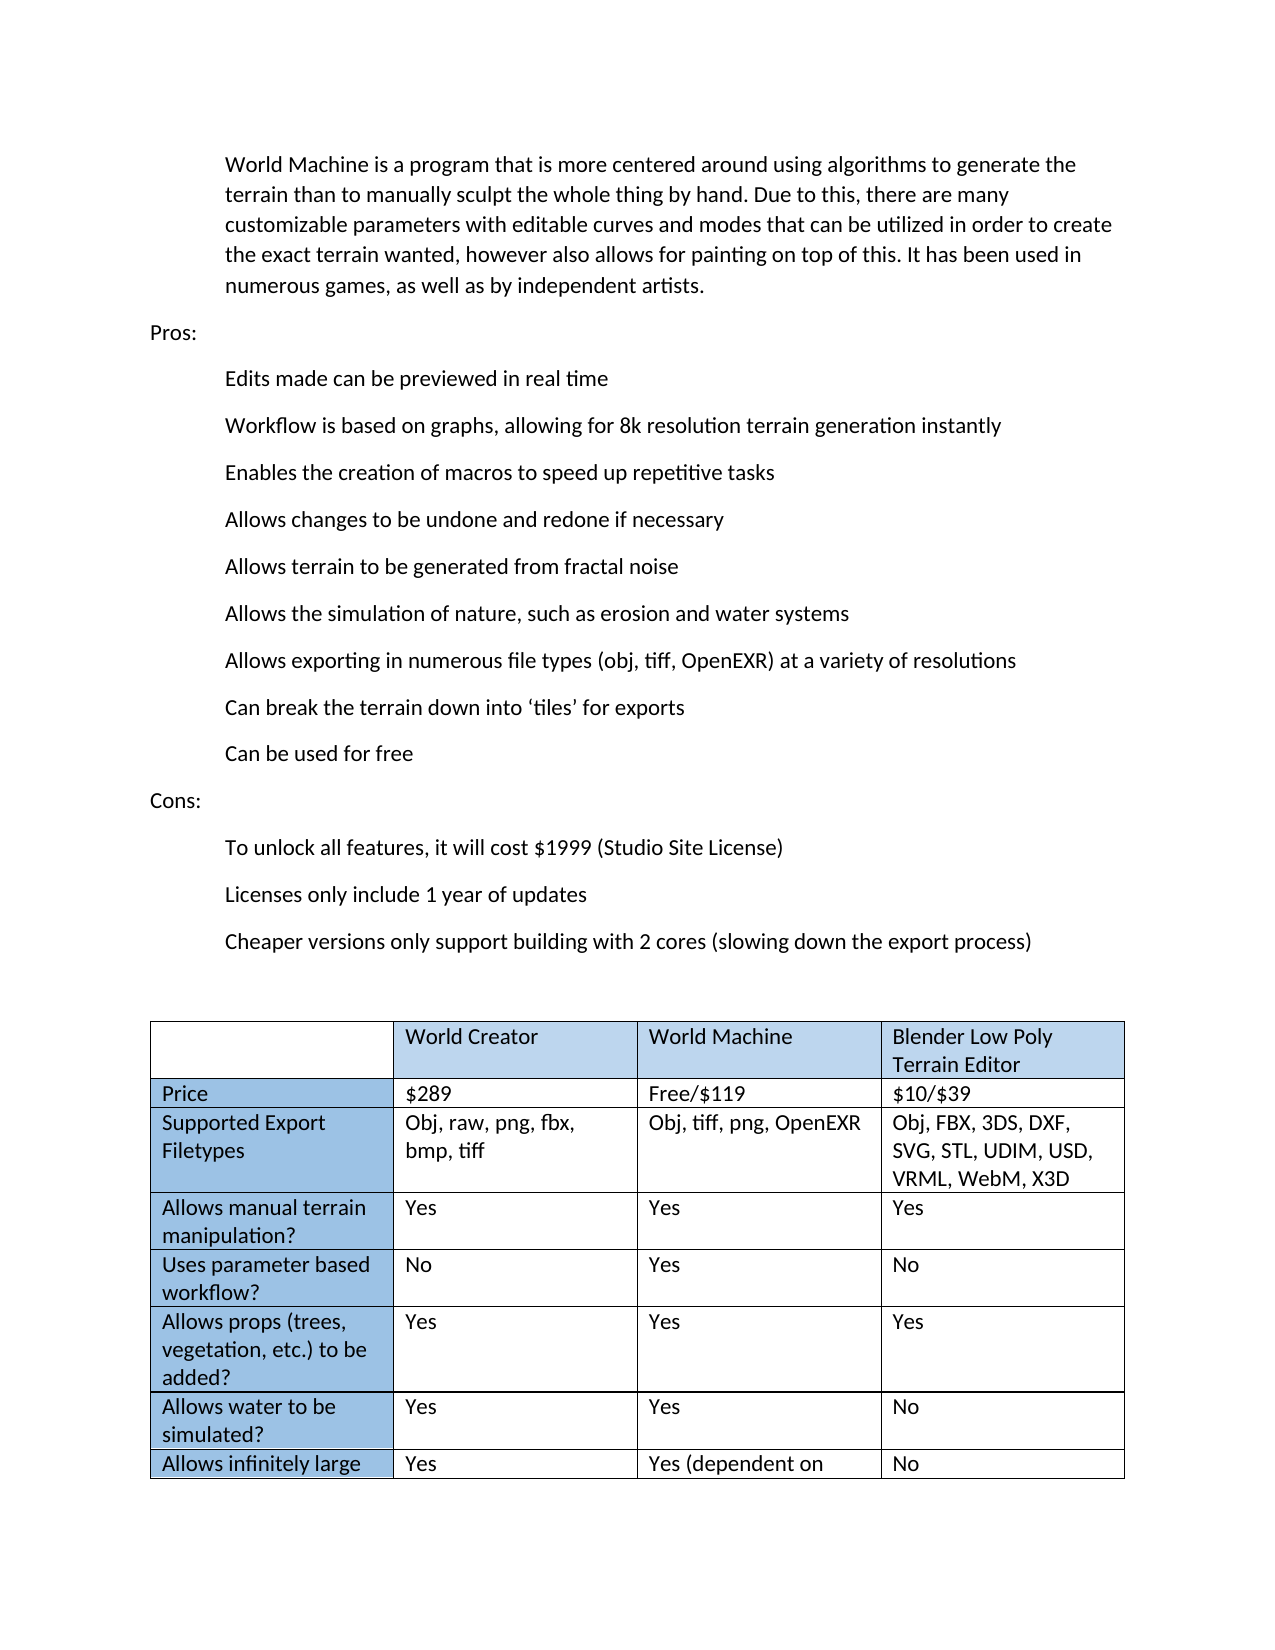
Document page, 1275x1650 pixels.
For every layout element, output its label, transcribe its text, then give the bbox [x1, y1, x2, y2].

table_header [151, 1022, 393, 1078]
table_cell No [882, 1250, 1124, 1306]
text Edits made can be previewed in real time [225, 364, 1125, 393]
text Pros: [150, 318, 1125, 346]
table_cell No [882, 1450, 1124, 1477]
table_cell Obj, FBX, 3DS, DXF, SVG, STL, UDIM, USD, VRML, WebM, X3D [882, 1108, 1124, 1192]
table_cell Yes [394, 1193, 637, 1249]
table_header World Machine [638, 1022, 881, 1078]
table_cell Yes [638, 1193, 881, 1249]
table_cell Allows props (trees, vegetation, etc.) to be added? [151, 1307, 393, 1391]
text Can break the terrain down into ‘tiles’ for exports [225, 693, 1125, 721]
table_cell Allows water to be simulated? [151, 1393, 393, 1448]
text Workflow is based on graphs, allowing for 8k resolution terrain generation instantly [225, 411, 1125, 439]
table_cell Allows manual terrain manipulation? [151, 1193, 393, 1249]
text To unlock all features, it will cost $1999 (Studio Site License) [225, 833, 1125, 861]
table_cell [638, 1450, 881, 1477]
text Allows the simulation of nature, such as erosion and water systems [225, 599, 1125, 627]
table_cell Yes [882, 1193, 1124, 1249]
table_cell Yes [394, 1307, 637, 1391]
table_cell $289 [394, 1079, 637, 1107]
text Allows exporting in numerous file types (obj, tiff, OpenEXR) at a variety of resolutions [225, 646, 1125, 674]
table_cell Yes [638, 1307, 881, 1391]
table_cell Yes [882, 1307, 1124, 1391]
table_cell No [394, 1250, 637, 1306]
table_cell Uses parameter based workflow? [151, 1250, 393, 1306]
table_cell Yes [638, 1393, 881, 1448]
text Enables the creation of macros to speed up repetitive tasks [225, 458, 1125, 486]
text Allows terrain to be generated from fractal noise [225, 552, 1125, 580]
table_cell Obj, tiff, png, OpenEXR [638, 1108, 881, 1192]
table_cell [151, 1450, 393, 1477]
table_cell Yes [638, 1250, 881, 1306]
table_cell Free/$119 [638, 1079, 881, 1107]
text Cons: [150, 786, 1125, 814]
text Can be used for free [225, 739, 1125, 768]
table_cell $10/$39 [882, 1079, 1124, 1107]
text Allows changes to be undone and redone if necessary [225, 505, 1125, 533]
table_header Blender Low Poly Terrain Editor [882, 1022, 1124, 1078]
table_cell Yes [394, 1450, 637, 1477]
table_cell Obj, raw, png, fbx, bmp, tiff [394, 1108, 637, 1192]
table_cell Price [151, 1079, 393, 1107]
table_cell Supported Export Filetypes [151, 1108, 393, 1192]
text Cheaper versions only support building with 2 cores (slowing down the export process) [225, 927, 1125, 955]
table_cell Yes [394, 1393, 637, 1448]
text Licenses only include 1 year of updates [225, 880, 1125, 908]
table_cell No [882, 1393, 1124, 1448]
text World Machine is a program that is more centered around using algorithms to generate the terrain than to manually sculpt the whole thing by hand. Due to this, there are many customizable parameters with editable curves and modes that can be utilized in order to create the exact terrain wanted, however also allows for painting on top of this. It has been used in numerous games, as well as by independent artists. [225, 150, 1125, 299]
table_header World Creator [394, 1022, 637, 1078]
